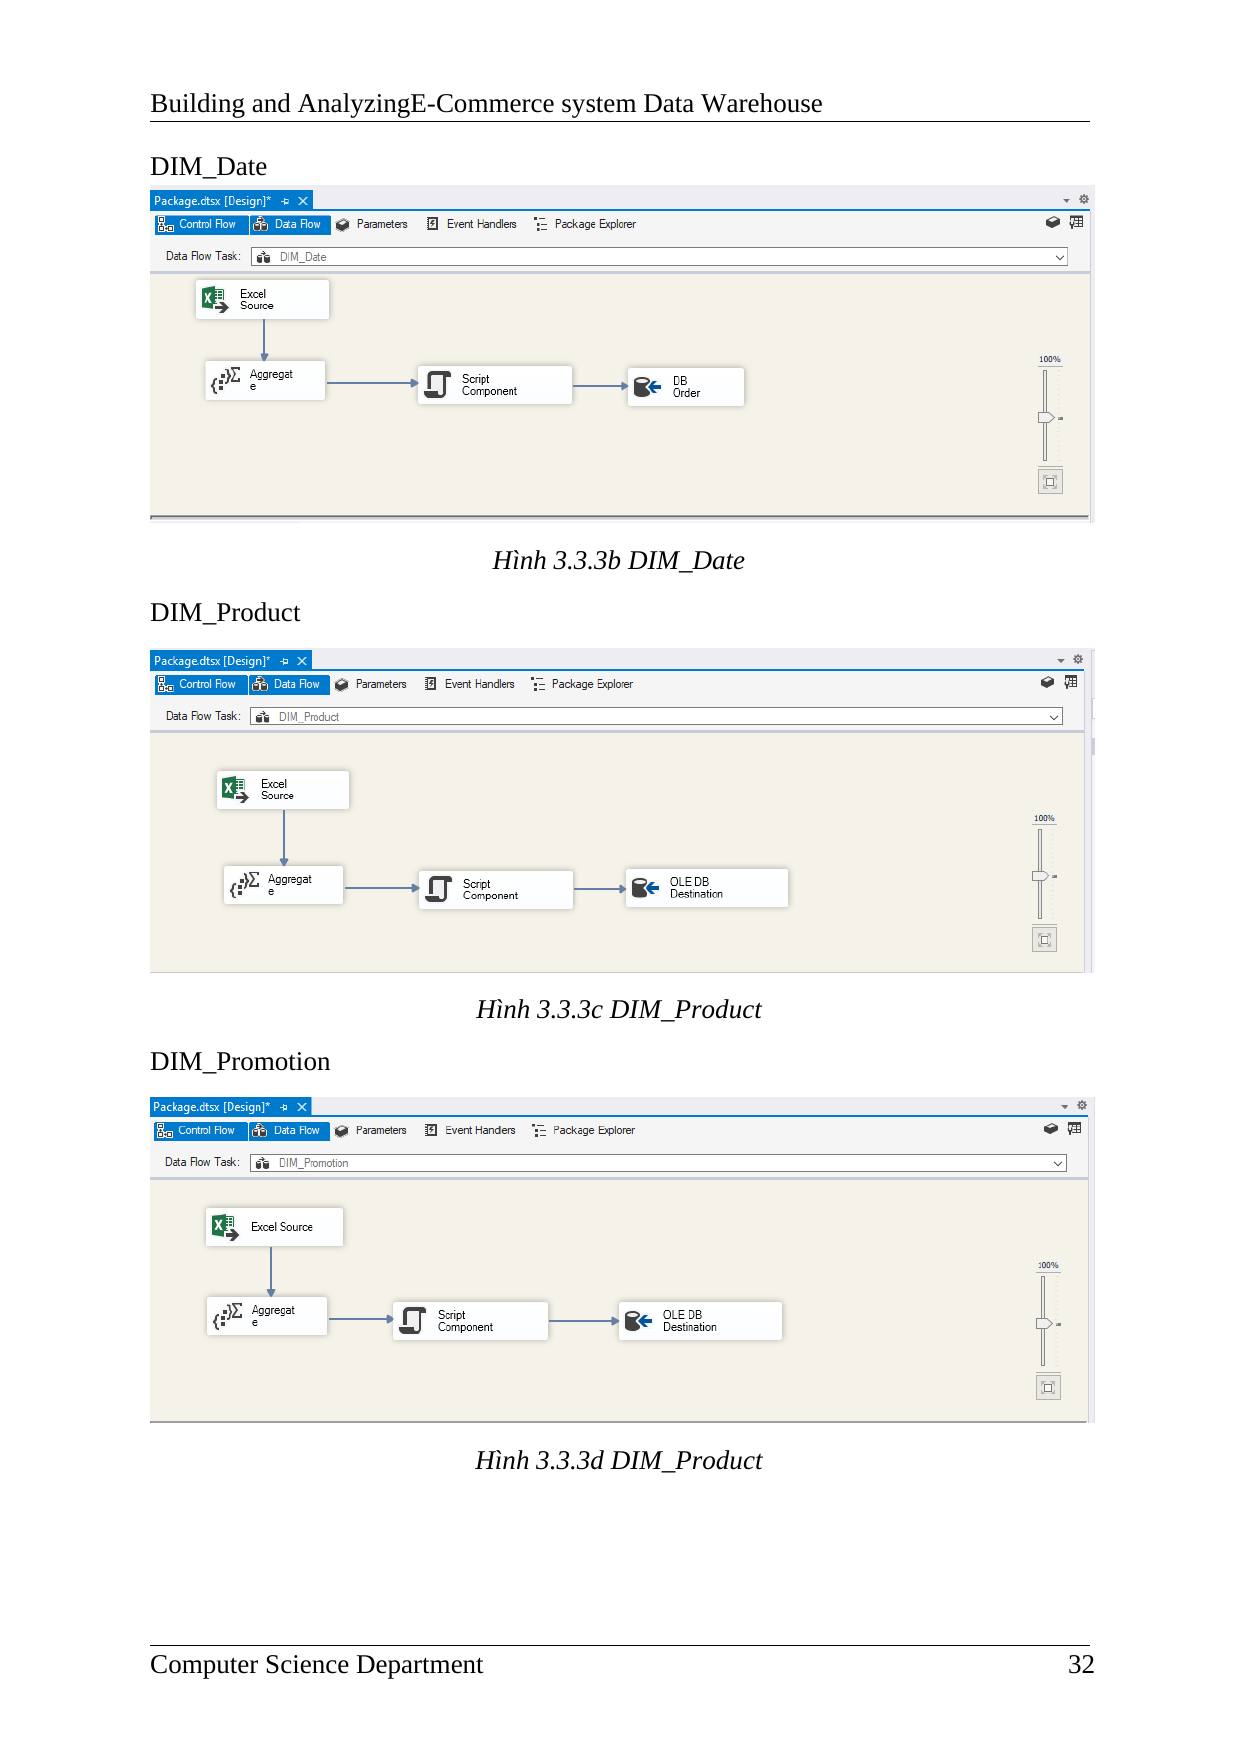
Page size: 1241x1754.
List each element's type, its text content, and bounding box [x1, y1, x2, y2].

text Hình 3.3.3c DIM_Product [150, 993, 1090, 1025]
text DIM_Product [150, 596, 1090, 627]
text Hình 3.3.3d DIM_Product [150, 1444, 1090, 1475]
picture [150, 1097, 1095, 1423]
picture [150, 185, 1095, 523]
text Hình 3.3.3b DIM_Date [150, 544, 1090, 575]
picture [150, 648, 1095, 973]
text DIM_Promotion [150, 1046, 1090, 1077]
text DIM_Date [150, 150, 1090, 185]
